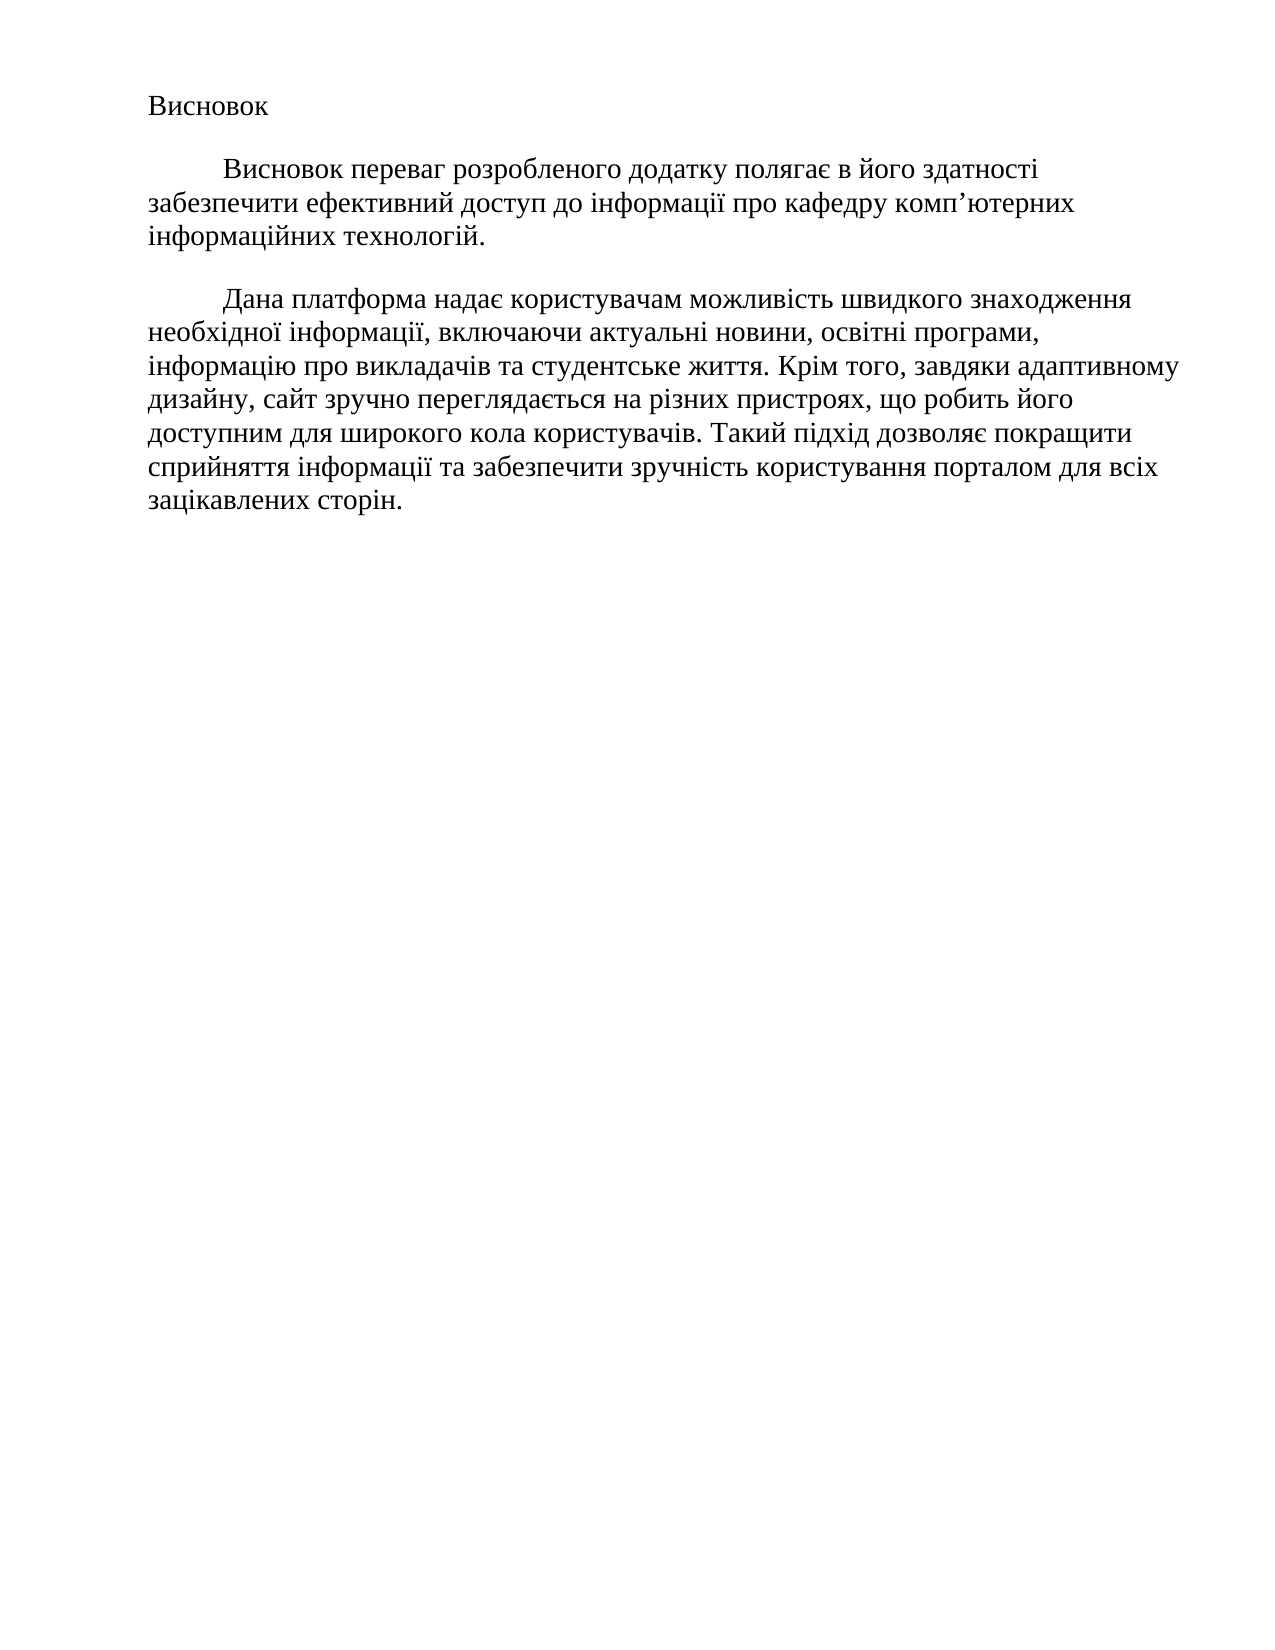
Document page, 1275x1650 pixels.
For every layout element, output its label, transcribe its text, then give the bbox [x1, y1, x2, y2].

text Висновок переваг розробленого додатку полягає в його здатності забезпечити ефективний доступ до інформації про кафедру комп’ютерних інформаційних технологій. [148, 151, 1186, 252]
text Дана платформа надає користувачам можливість швидкого знаходження необхідної інформації, включаючи актуальні новини, освітні програми, інформацію про викладачів та студентське життя. Крім того, завдяки адаптивному дизайну, сайт зручно переглядається на різних пристроях, що робить його доступним для широкого кола користувачів. Такий підхід дозволяє покращити сприйняття інформації та забезпечити зручність користування порталом для всіх зацікавлених сторін. [148, 281, 1186, 516]
text Висновок [148, 88, 1186, 122]
